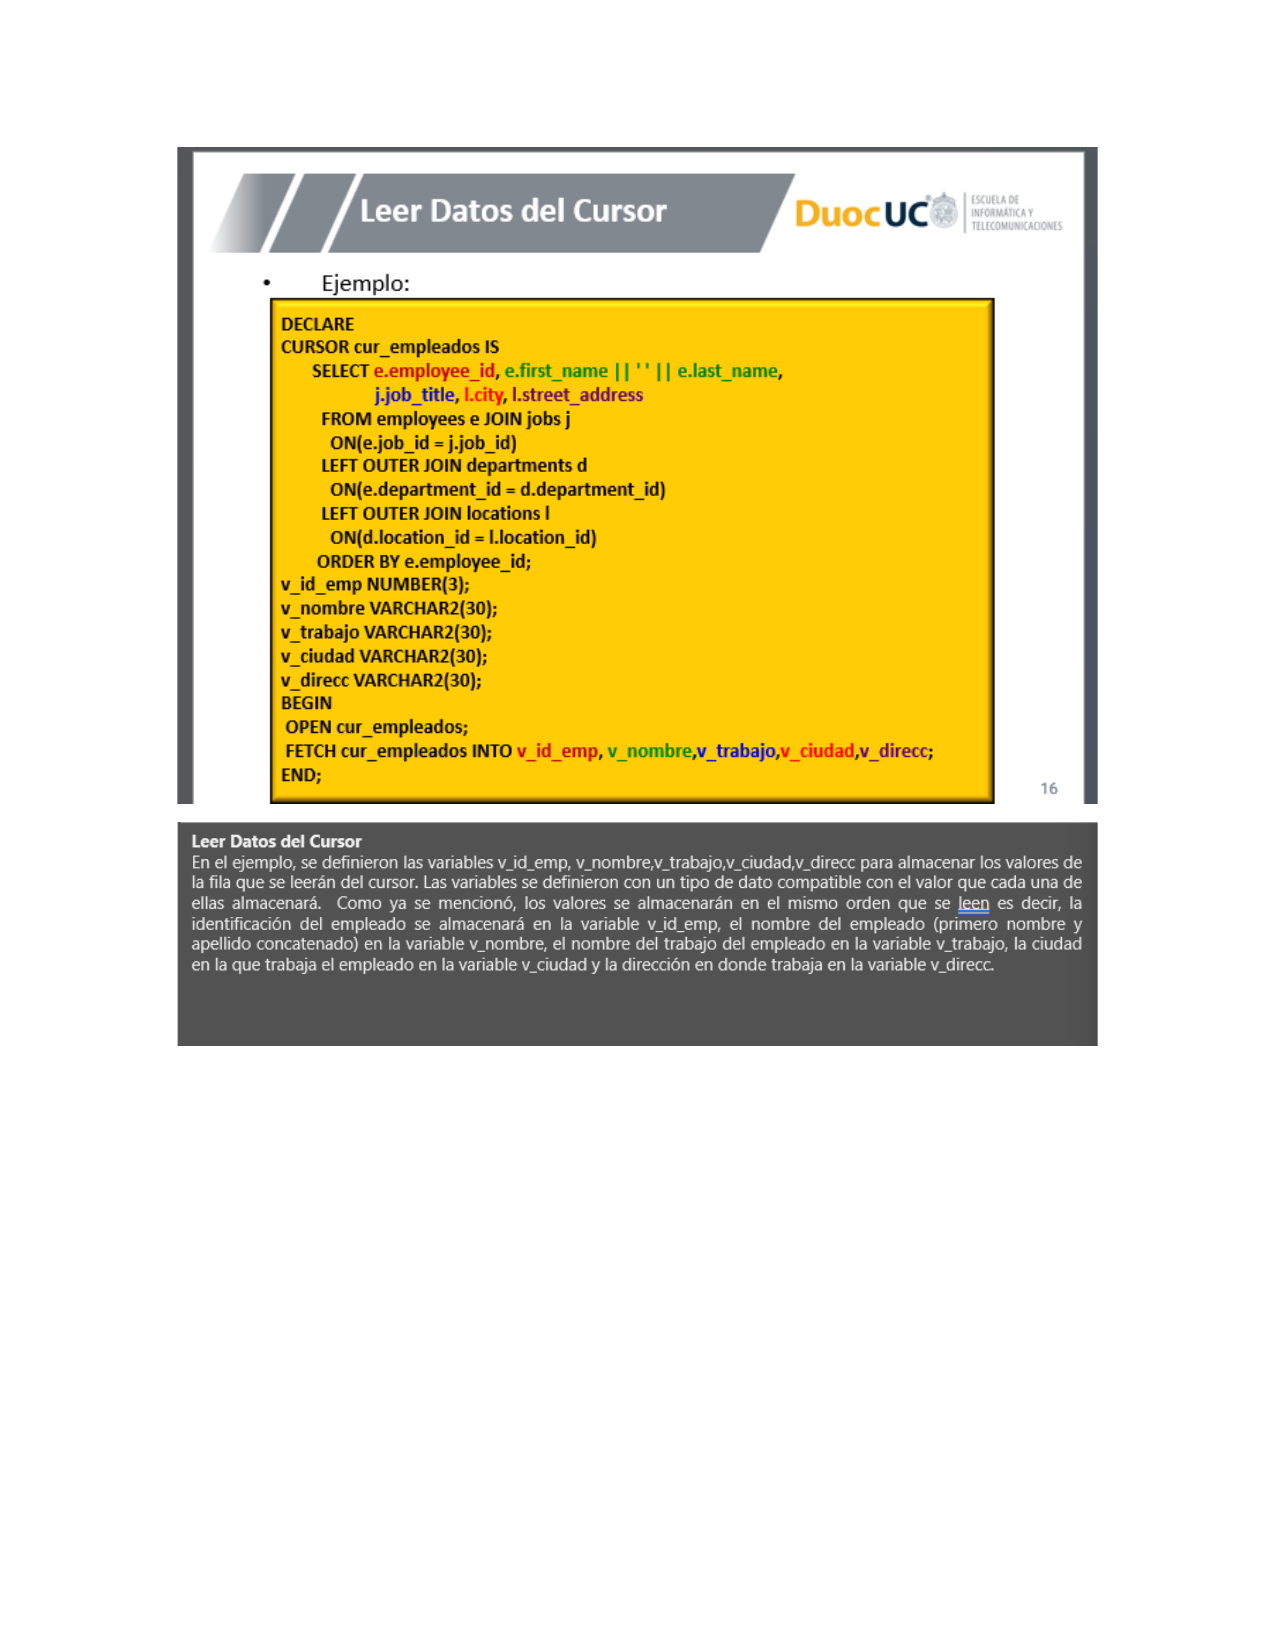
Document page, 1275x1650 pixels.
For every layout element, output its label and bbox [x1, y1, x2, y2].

picture [177, 822, 1098, 1046]
picture [177, 147, 1098, 804]
